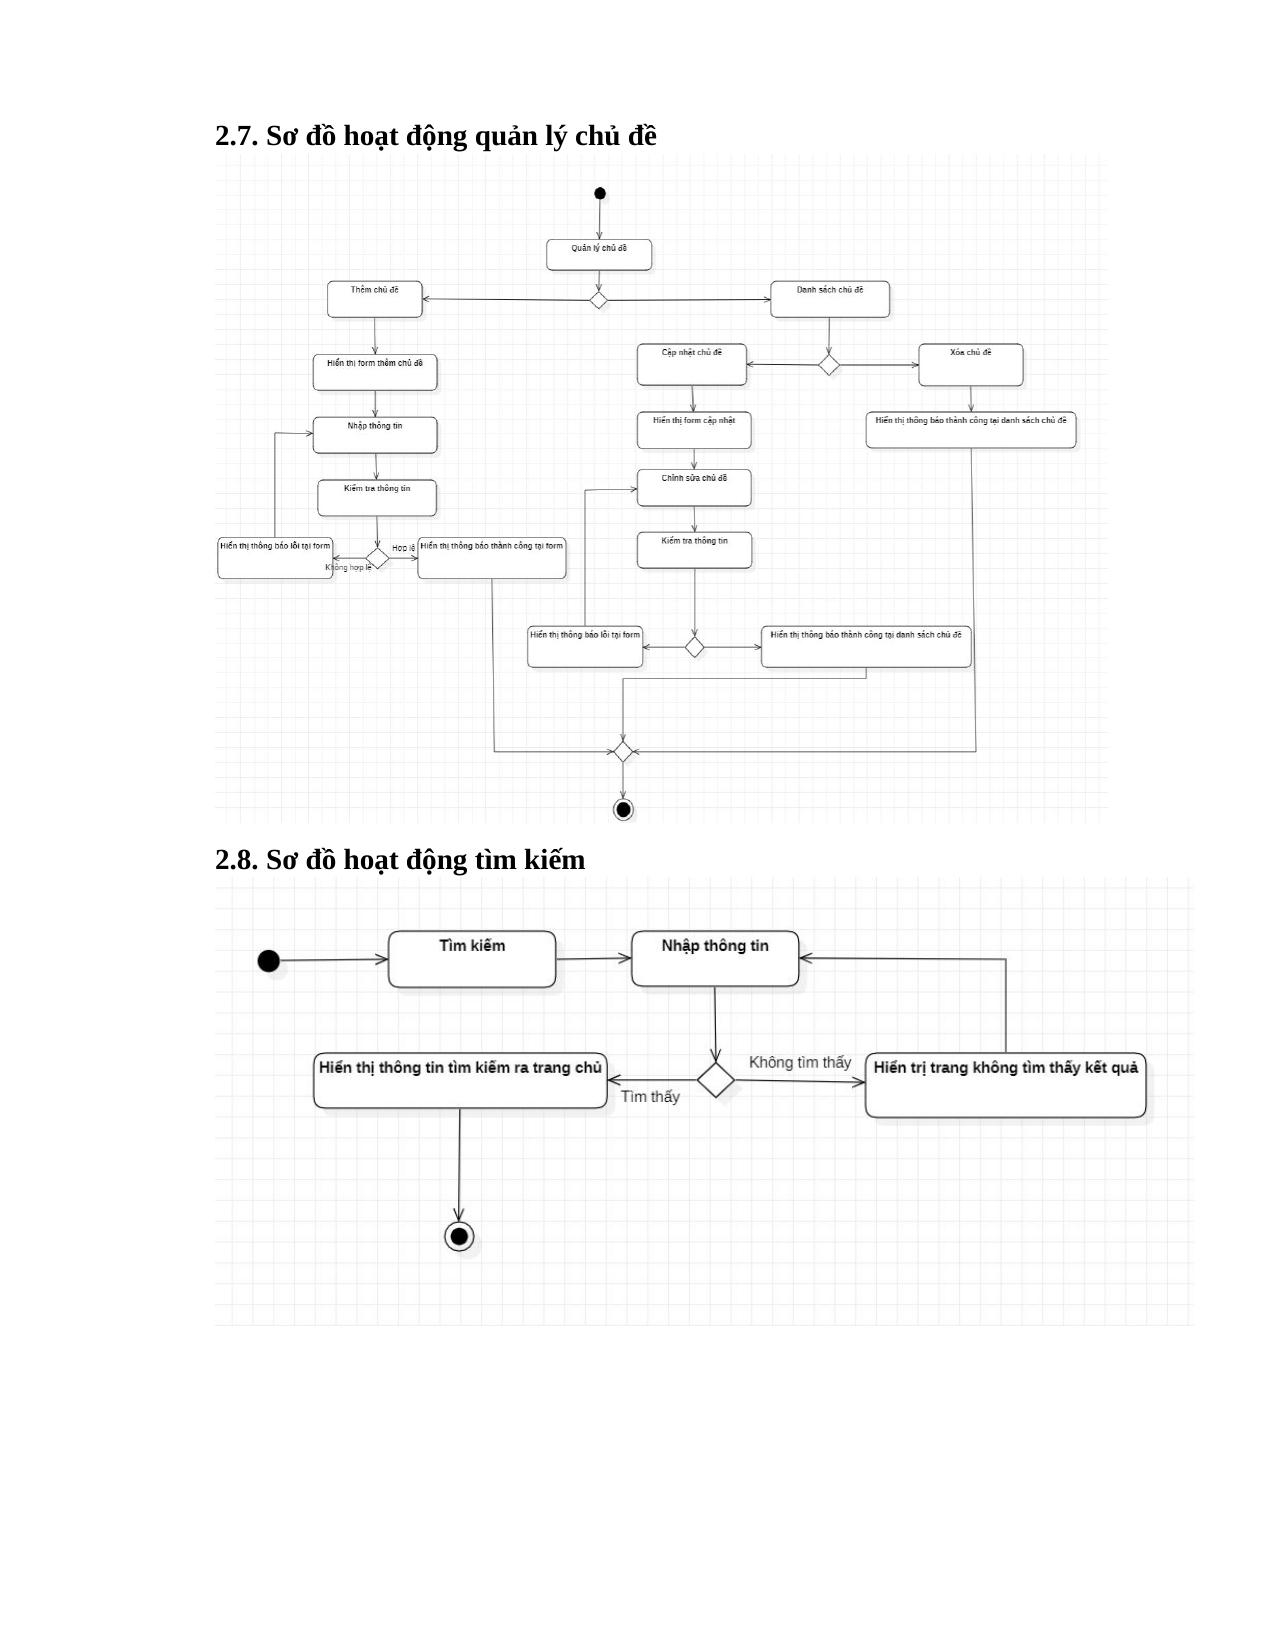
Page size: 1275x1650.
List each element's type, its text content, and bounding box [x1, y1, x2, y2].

subtitle Sơ đồ hoạt động tìm kiếm [215, 842, 1157, 875]
subtitle Sơ đồ hoạt động quản lý chủ đề [215, 118, 1157, 152]
picture [214, 877, 1195, 1326]
picture [214, 154, 1108, 823]
